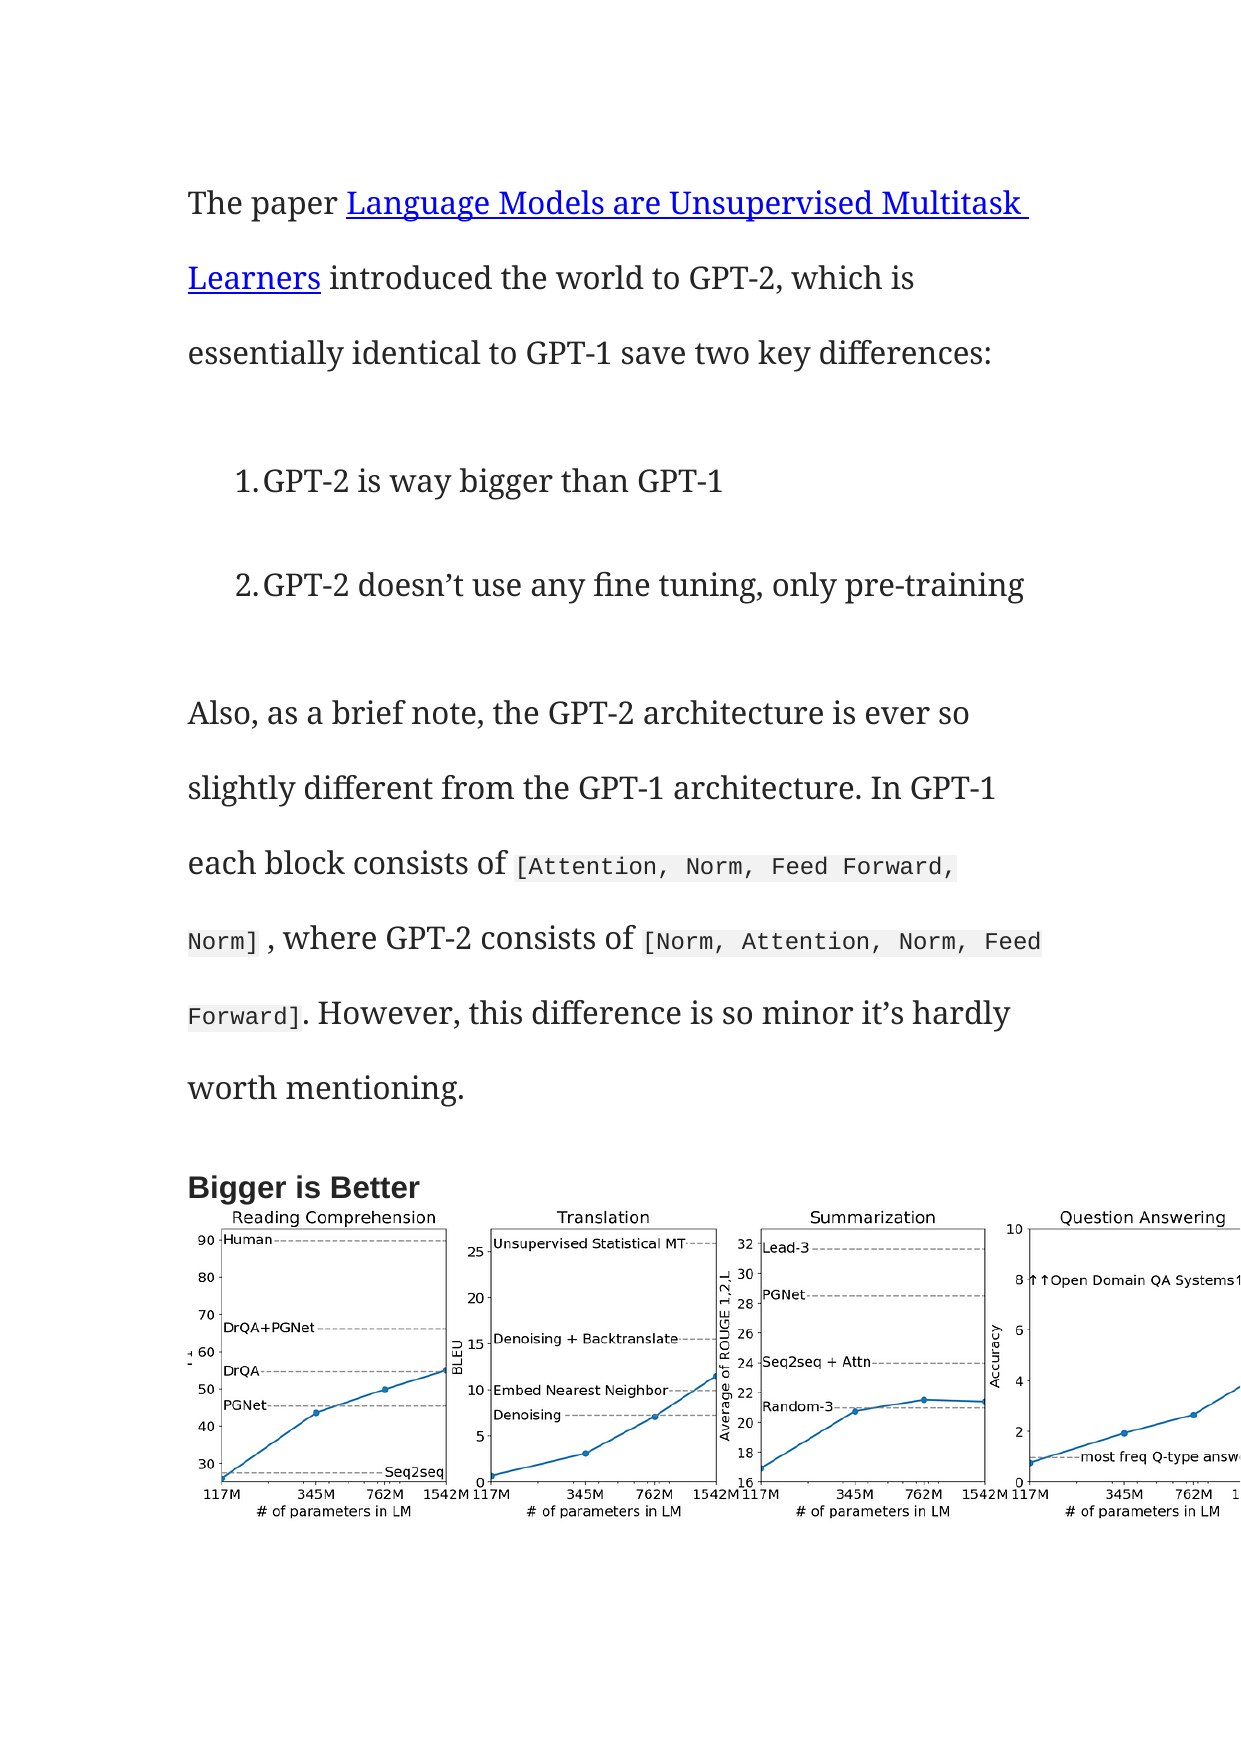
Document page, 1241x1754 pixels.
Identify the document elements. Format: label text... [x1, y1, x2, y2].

text Also, as a brief note, the GPT-2 architecture is ever so slightly different from the GPT-1 architecture. In GPT-1 each block consists of [Attention, Norm, Feed Forward, Norm] , where GPT-2 consists of [Norm, Attention, Norm, Feed Forward]. However, this difference is so minor it’s hardly worth mentioning. [187, 675, 1053, 1125]
text The paper Language Models are Unsupervised Multitask Learners introduced the world to GPT-2, which is essentially identical to GPT-1 save two key differences: [187, 164, 1053, 389]
list GPT-2 doesn’t use any fine tuning, only pre-training [234, 547, 1053, 622]
picture [187, 1205, 1241, 1530]
text Bigger is Better [187, 1168, 1053, 1205]
list GPT-2 is way bigger than GPT-1 [234, 443, 1053, 518]
